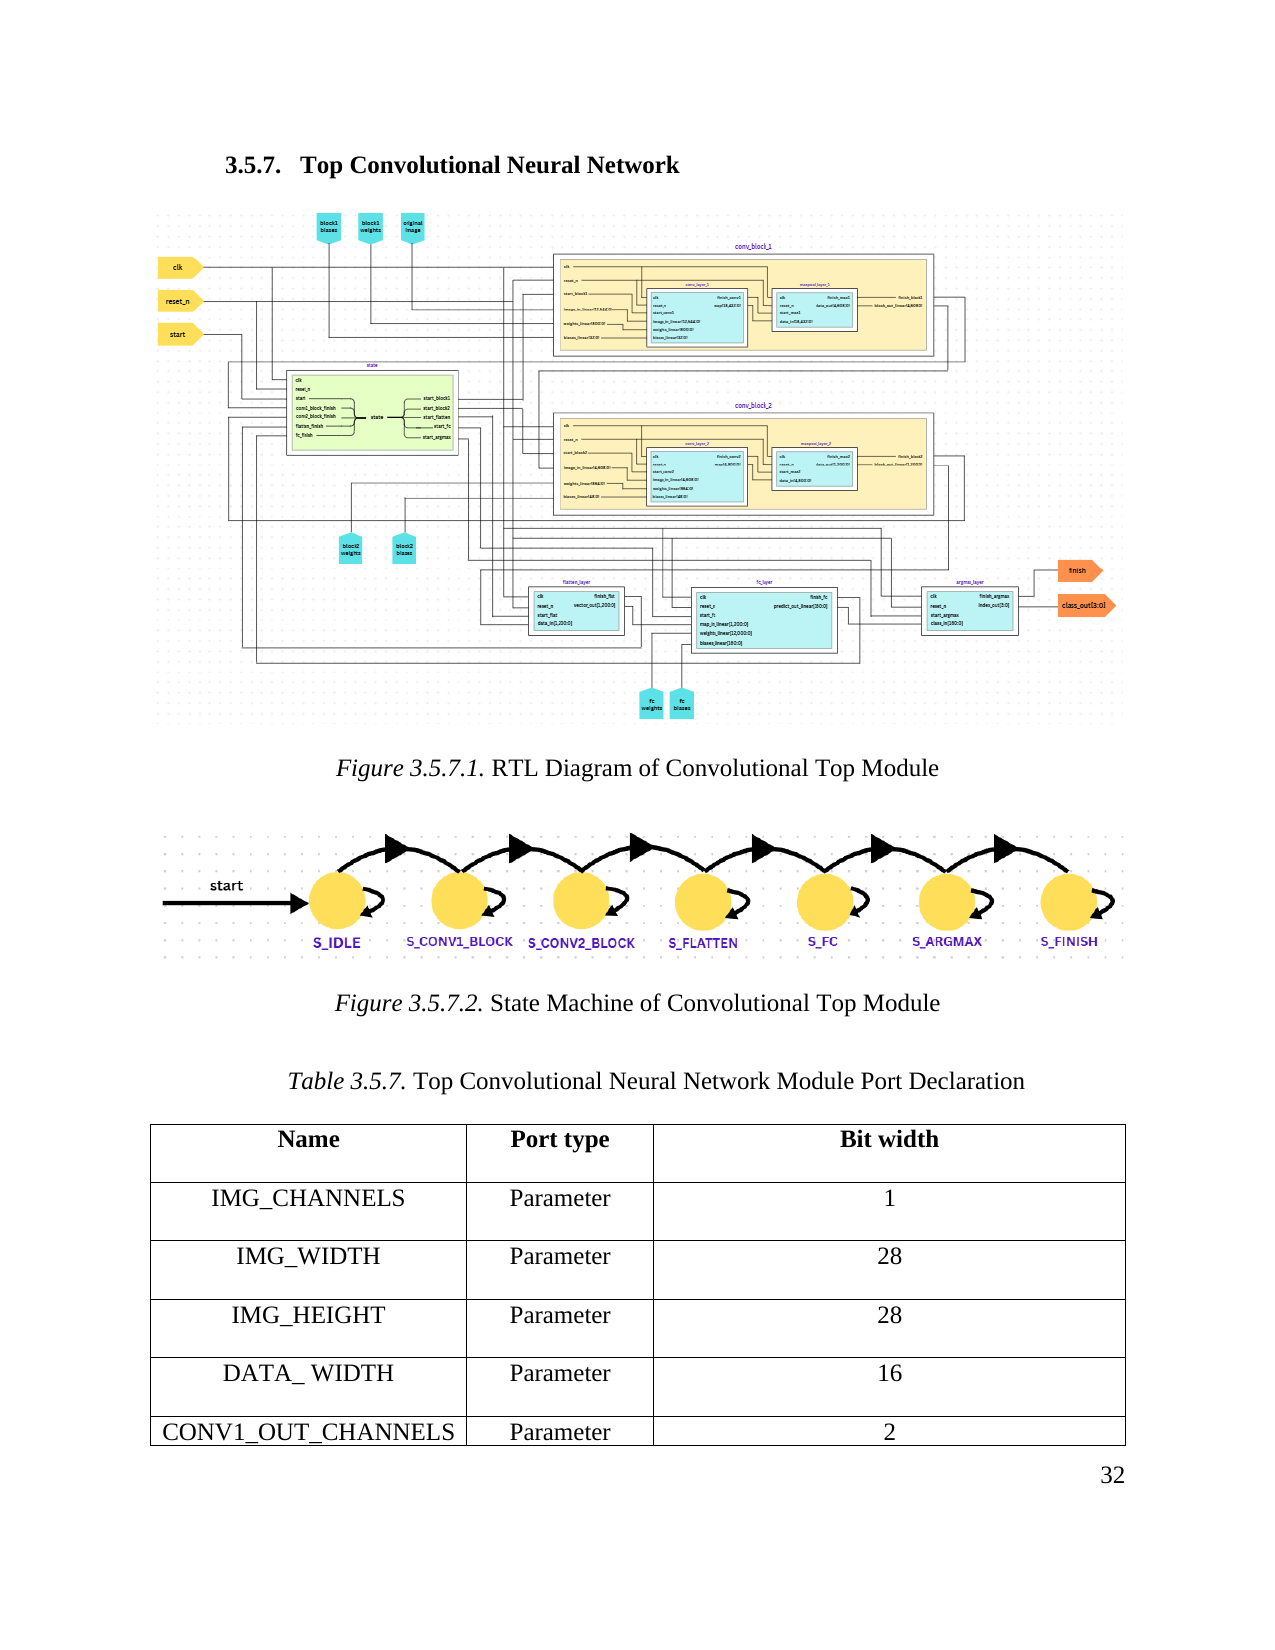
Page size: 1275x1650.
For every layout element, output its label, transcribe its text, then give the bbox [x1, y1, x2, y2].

table_cell IMG_WIDTH [151, 1241, 466, 1299]
table_cell 28 [654, 1300, 1125, 1357]
table_header Port type [467, 1125, 653, 1182]
table_cell Parameter [467, 1241, 653, 1299]
subtitle Top Convolutional Neural Network [225, 150, 1125, 179]
table_cell Parameter [467, 1417, 653, 1445]
table_header Name [151, 1125, 466, 1182]
table_cell Parameter [467, 1300, 653, 1357]
text Figure 3.5.7.2. State Machine of Convolutional Top Module [150, 988, 1125, 1016]
table_cell IMG_CHANNELS [151, 1183, 466, 1240]
picture [152, 207, 1123, 724]
table_cell 2 [654, 1417, 1125, 1445]
table_cell Parameter [467, 1358, 653, 1416]
table_cell 28 [654, 1241, 1125, 1299]
table_cell CONV1_OUT_CHANNELS [151, 1417, 466, 1445]
table_cell IMG_HEIGHT [151, 1300, 466, 1357]
text Table 3.5.7. Top Convolutional Neural Network Module Port Declaration [187, 1066, 1125, 1095]
table_cell DATA_ WIDTH [151, 1358, 466, 1416]
table_cell Parameter [467, 1183, 653, 1240]
table_cell 16 [654, 1358, 1125, 1416]
table_header Bit width [654, 1125, 1125, 1182]
picture [150, 831, 1125, 959]
table_cell 1 [654, 1183, 1125, 1240]
text Figure 3.5.7.1. RTL Diagram of Convolutional Top Module [150, 753, 1125, 781]
